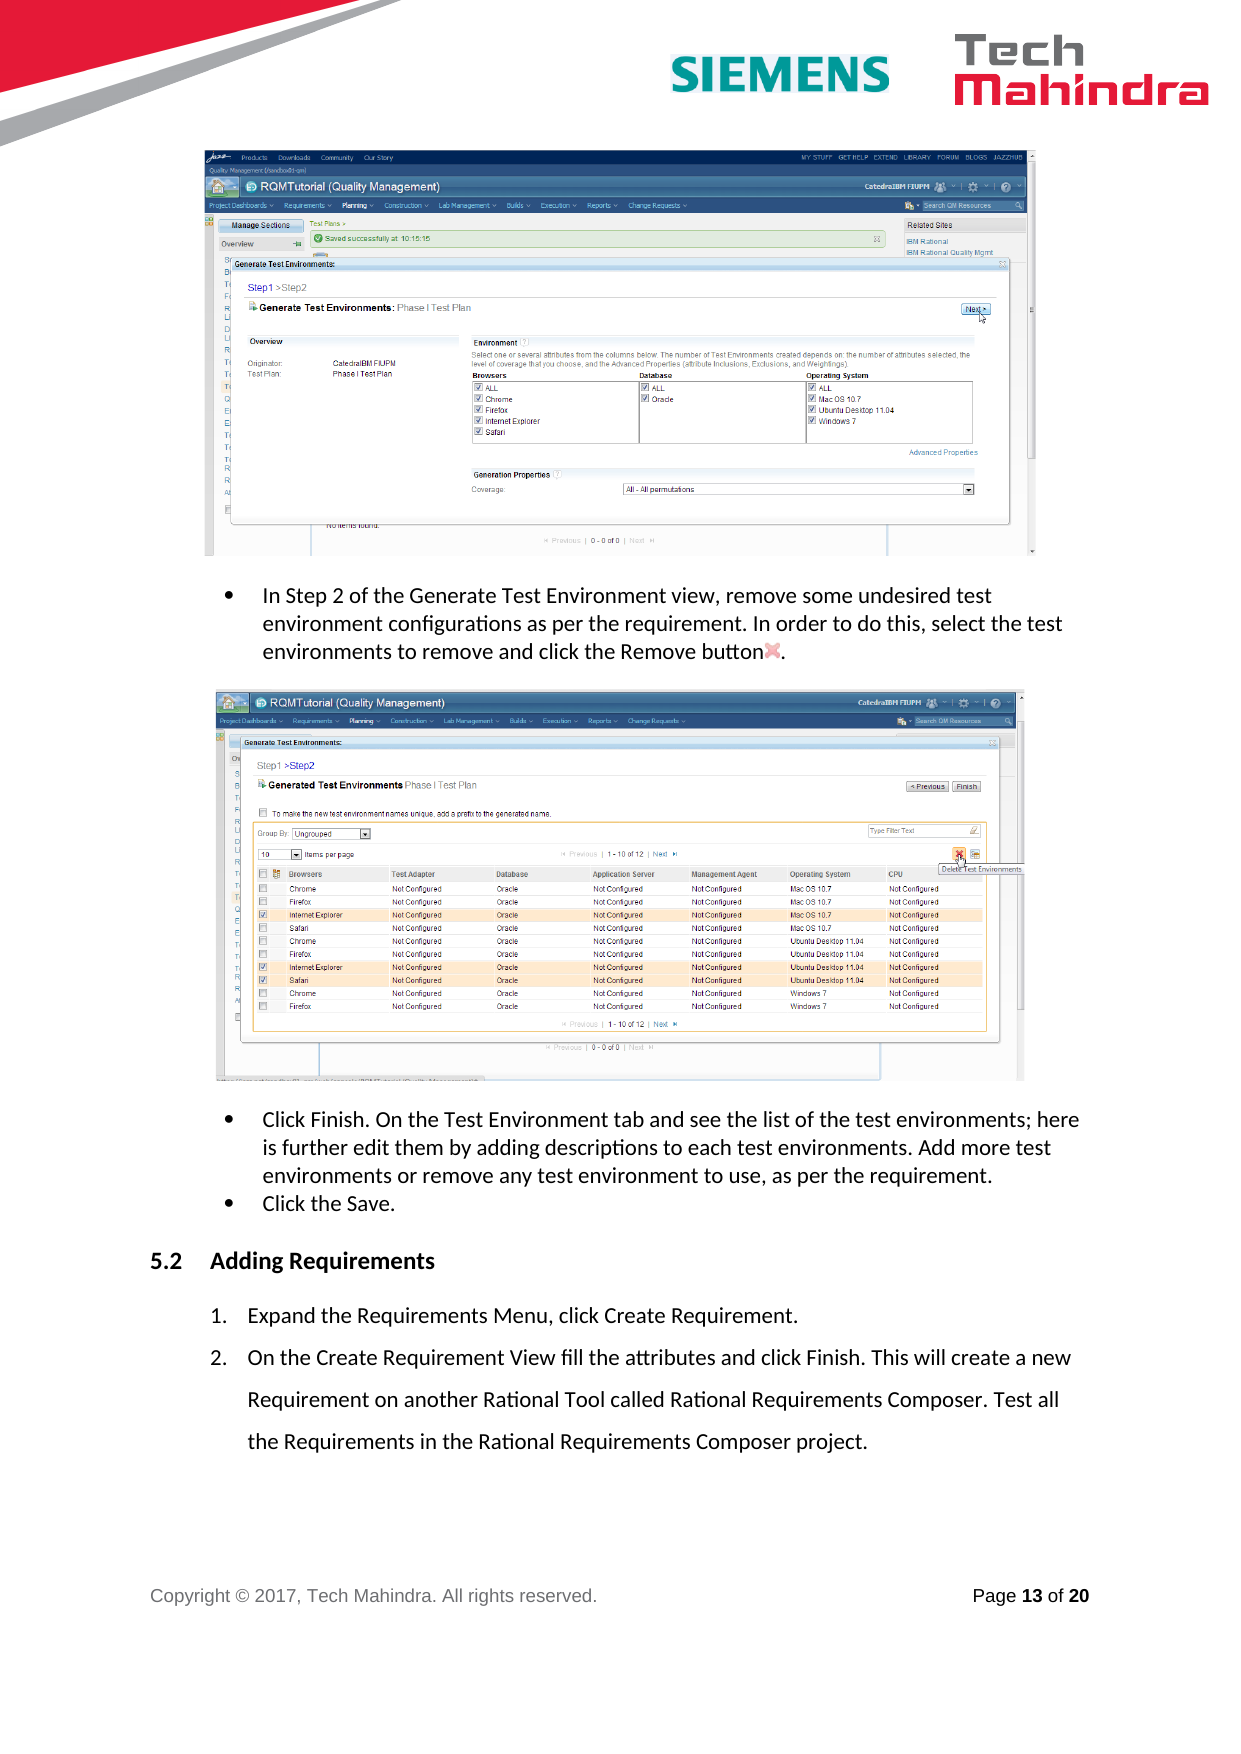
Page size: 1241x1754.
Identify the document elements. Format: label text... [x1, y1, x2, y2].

list On the Create Requirement View fill the attributes and click Finish. This will create a new Requirement on another Rational Tool called Rational Requirements Composer. Test all the Requirements in the Rational Requirements Composer project. [210, 1343, 1090, 1455]
picture [0, 0, 423, 148]
list In Step 2 of the Generate Test Environment view, remove some undesired test environment configurations as per the requirement. In order to do this, select the test environments to remove and click the Remove button. [225, 581, 1090, 665]
picture [955, 34, 1209, 105]
subtitle Adding Requirements [150, 1245, 1090, 1276]
picture [670, 54, 890, 93]
picture [764, 641, 780, 659]
list Click the Save. [225, 1189, 1090, 1217]
list Click Finish. On the Test Environment tab and see the list of the test environments; here is further edit them by adding descriptions to each test environments. Add more test environments or remove any test environment to use, as per the requirement. [225, 1105, 1090, 1189]
list Expand the Requirements Menu, click Create Requirement. [210, 1301, 1090, 1329]
